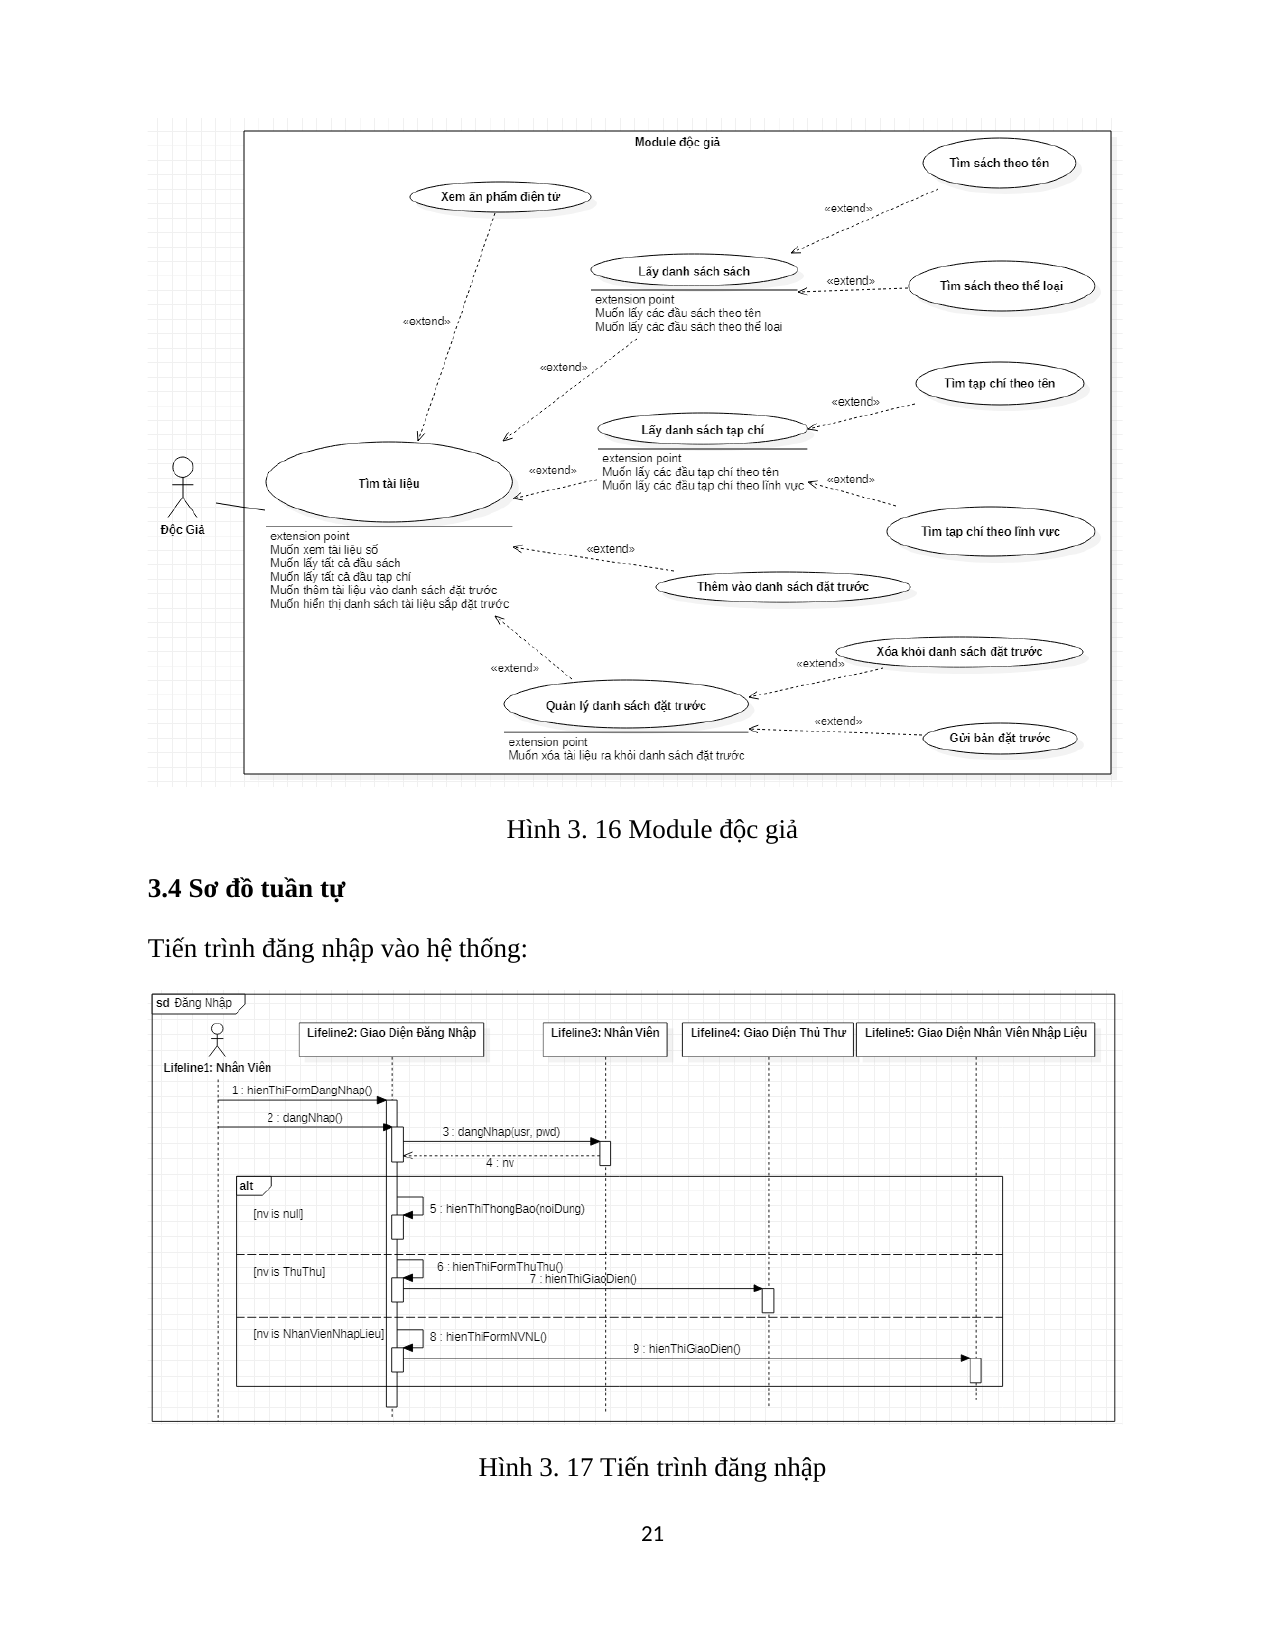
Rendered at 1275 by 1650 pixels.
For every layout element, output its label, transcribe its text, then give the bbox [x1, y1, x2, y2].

text Hình 3. 16 Module độc giả [148, 813, 1157, 844]
text Tiến trình đăng nhập vào hệ thống: [148, 932, 1157, 963]
picture [147, 118, 1123, 787]
picture [147, 990, 1123, 1425]
subtitle 3.4 Sơ đồ tuần tự [148, 872, 1157, 904]
text Hình 3. 17 Tiến trình đăng nhập [148, 1451, 1157, 1482]
